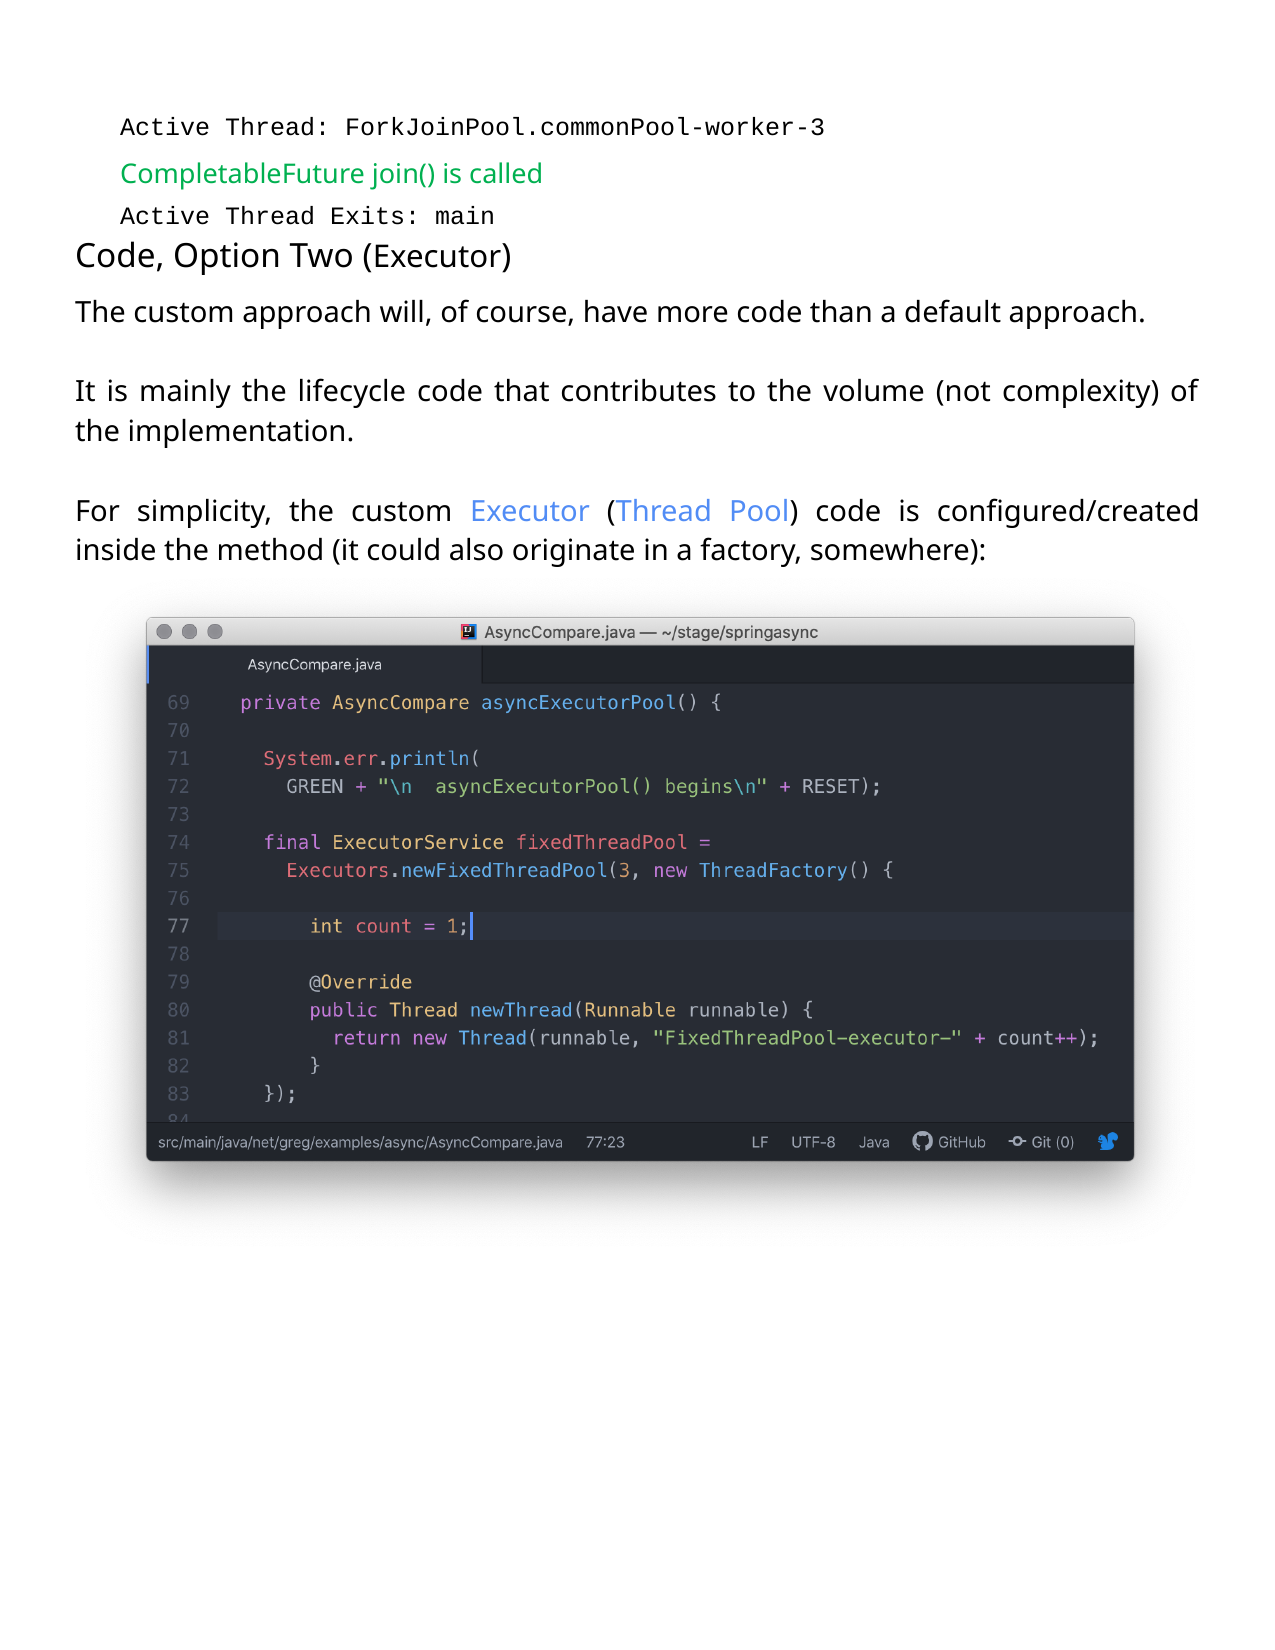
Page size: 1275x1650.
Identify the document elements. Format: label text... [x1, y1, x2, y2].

text CompletableFuture join() is called [75, 155, 1200, 192]
text Active Thread Exits: main [105, 203, 1200, 232]
picture [75, 569, 1205, 1255]
text The custom approach will, of course, have more code than a default approach. [75, 291, 1200, 331]
text Code, Option Two (Executor) [75, 232, 1200, 277]
text For simplicity, the custom Executor (Thread Pool) code is configured/created inside the method (it could also originate in a factory, somewhere): [75, 490, 1200, 569]
text Active Thread: ForkJoinPool.commonPool-worker-3 [105, 115, 1200, 143]
text It is mainly the lifecycle code that contributes to the volume (not complexity) of the implementation. [75, 371, 1200, 450]
